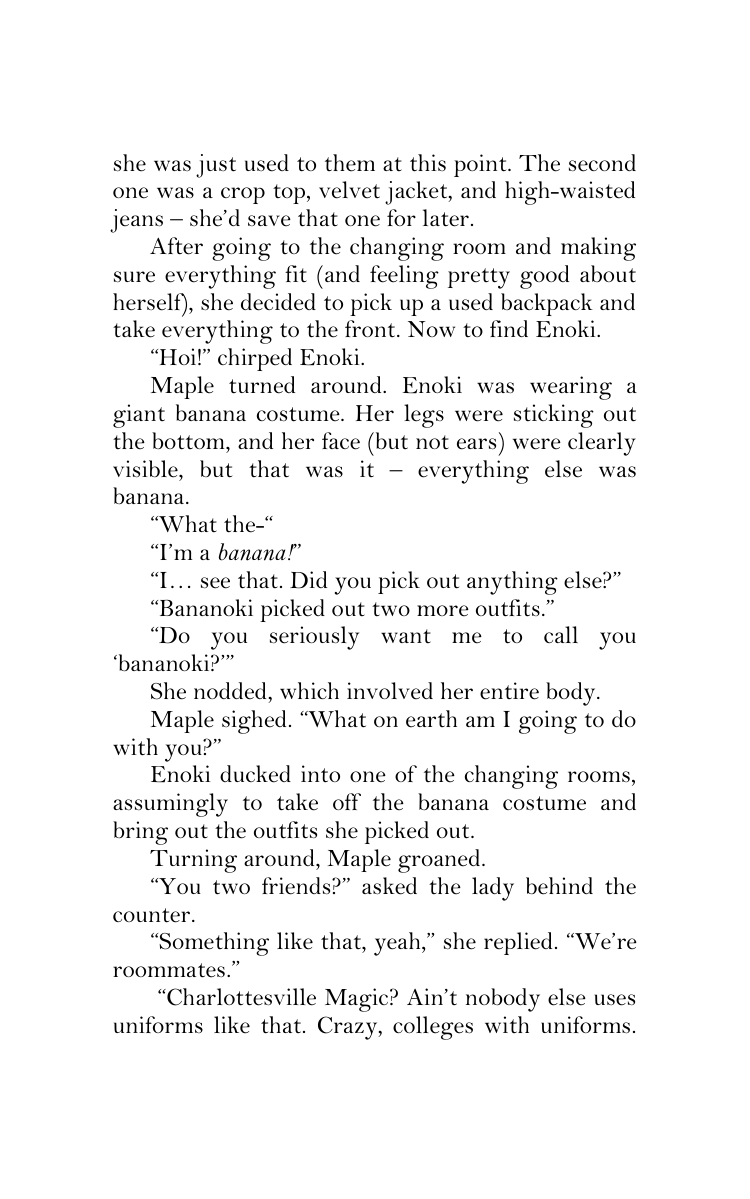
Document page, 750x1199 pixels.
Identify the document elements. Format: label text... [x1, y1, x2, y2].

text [112, 984, 637, 1040]
text Maple sighed. “What on earth am I going to do with you?” [112, 706, 637, 762]
text Maple turned around. Enoki was wearing a giant banana costume. Her legs were sticking out the bottom, and her face (but not ears) were clearly visible, but that was it – everything else was banana. [112, 372, 637, 512]
text “I’m a banana!” [112, 539, 637, 567]
text “What the-“ [112, 512, 637, 539]
text “Something like that, yeah,” she replied. “We’re roommates.” [112, 929, 637, 984]
text She nodded, which involved her entire body. [112, 678, 637, 706]
text “Bananoki picked out two more outfits.” [112, 595, 637, 623]
text “I… see that. Did you pick out anything else?” [112, 567, 637, 595]
text “Do you seriously want me to call you ‘bananoki?’” [112, 623, 637, 678]
text “You two friends?” asked the lady behind the counter. [112, 873, 637, 929]
text Enoki ducked into one of the changing rooms, assumingly to take off the banana costume and bring out the outfits she picked out. [112, 762, 637, 845]
text “Hoi!” chirped Enoki. [112, 345, 637, 372]
text After going to the changing room and making sure everything fit (and feeling pretty good about herself), she decided to pick up a used backpack and take everything to the front. Now to find Enoki. [112, 233, 637, 345]
text Turning around, Maple groaned. [112, 845, 637, 873]
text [112, 150, 637, 233]
